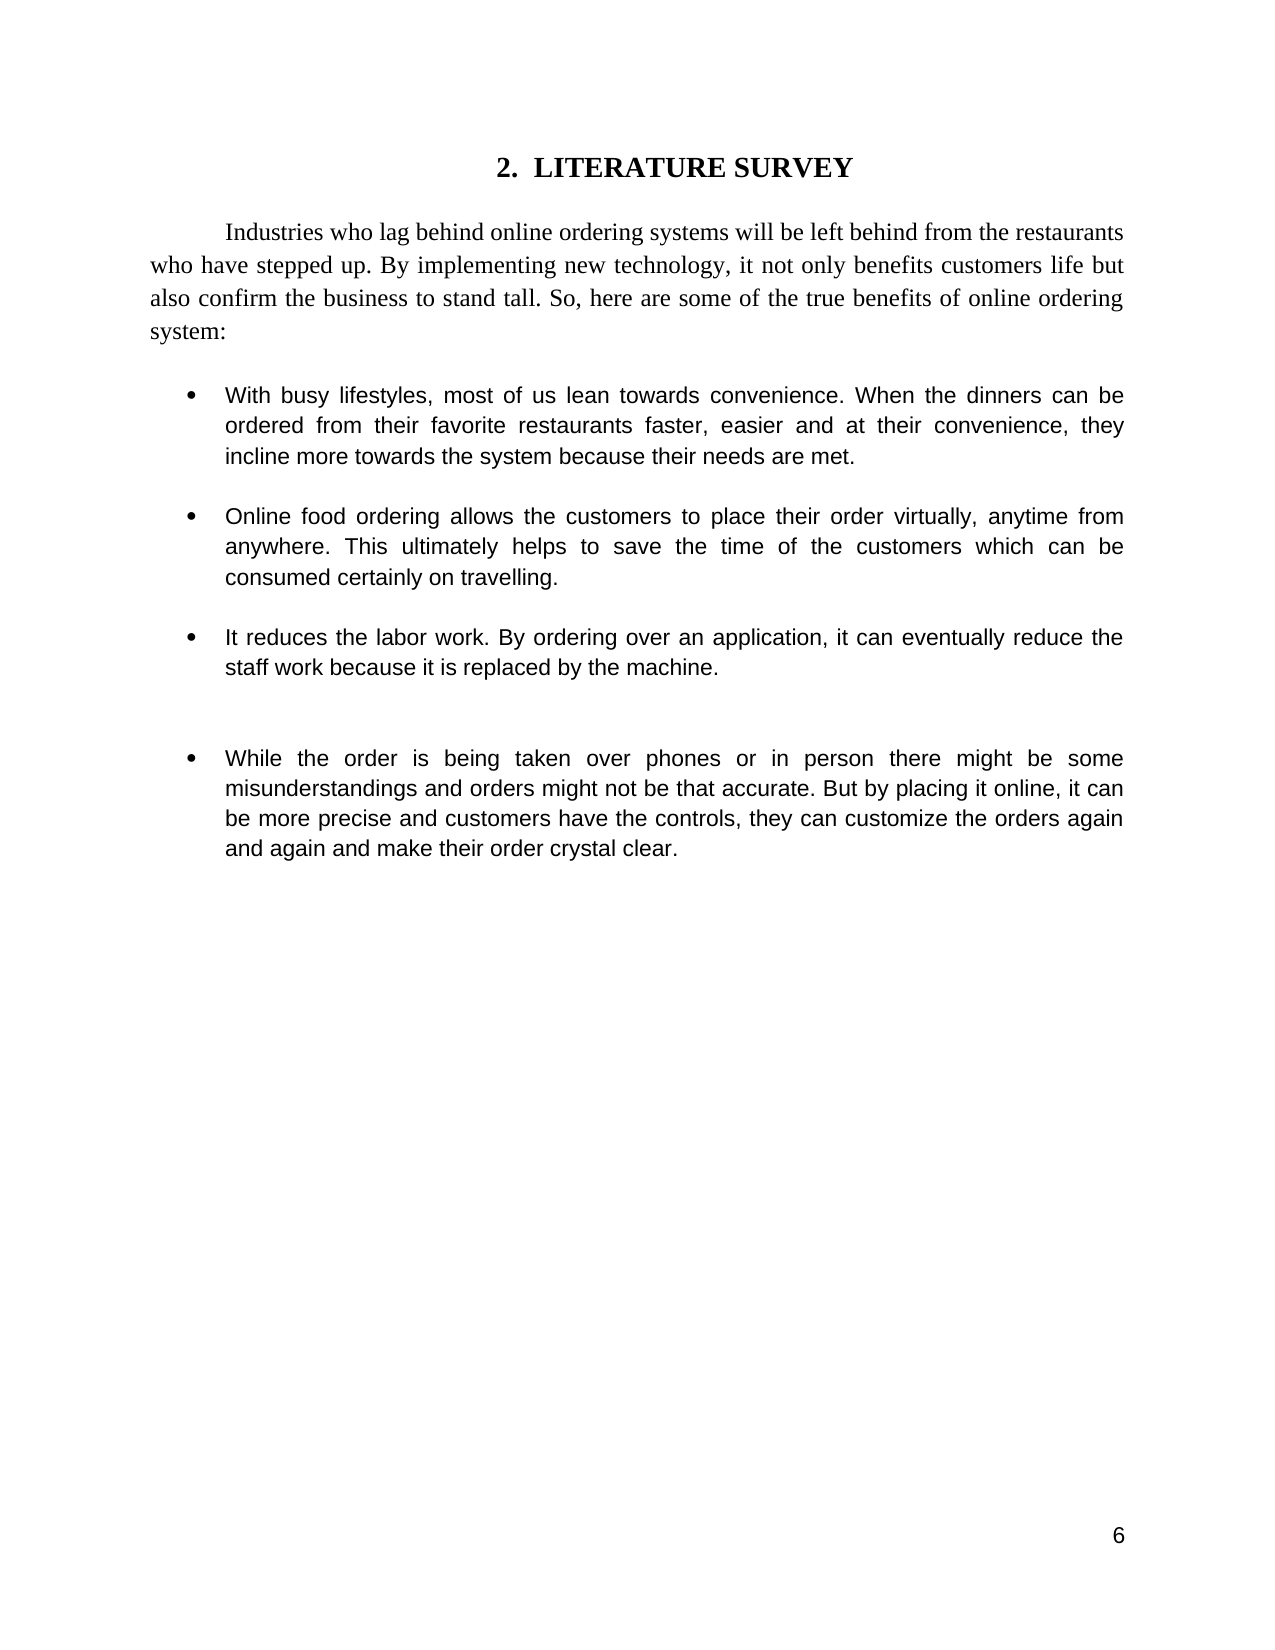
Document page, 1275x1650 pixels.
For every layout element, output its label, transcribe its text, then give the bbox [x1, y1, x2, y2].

list It reduces the labor work. By ordering over an application, it can eventually reduce the staff work because it is replaced by the machine. [187, 624, 1125, 680]
list LITERATURE SURVEY [225, 150, 1125, 183]
list While the order is being taken over phones or in person there might be some misunderstandings and orders might not be that accurate. But by placing it online, it can be more precise and customers have the controls, they can customize the orders again and again and make their order crystal clear. [187, 745, 1125, 862]
text Industries who lag behind online ordering systems will be left behind from the restaurants who have stepped up. By implementing new technology, it not only benefits customers life but also confirm the business to stand tall. So, here are some of the true benefits of online ordering system: [150, 217, 1125, 345]
list With busy lifestyles, most of us lean towards convenience. When the dinners can be ordered from their favorite restaurants faster, easier and at their convenience, they incline more towards the system because their needs are met. [187, 382, 1125, 469]
list Online food ordering allows the customers to place their order virtually, anytime from anywhere. This ultimately helps to save the time of the customers which can be consumed certainly on travelling. [187, 503, 1125, 590]
